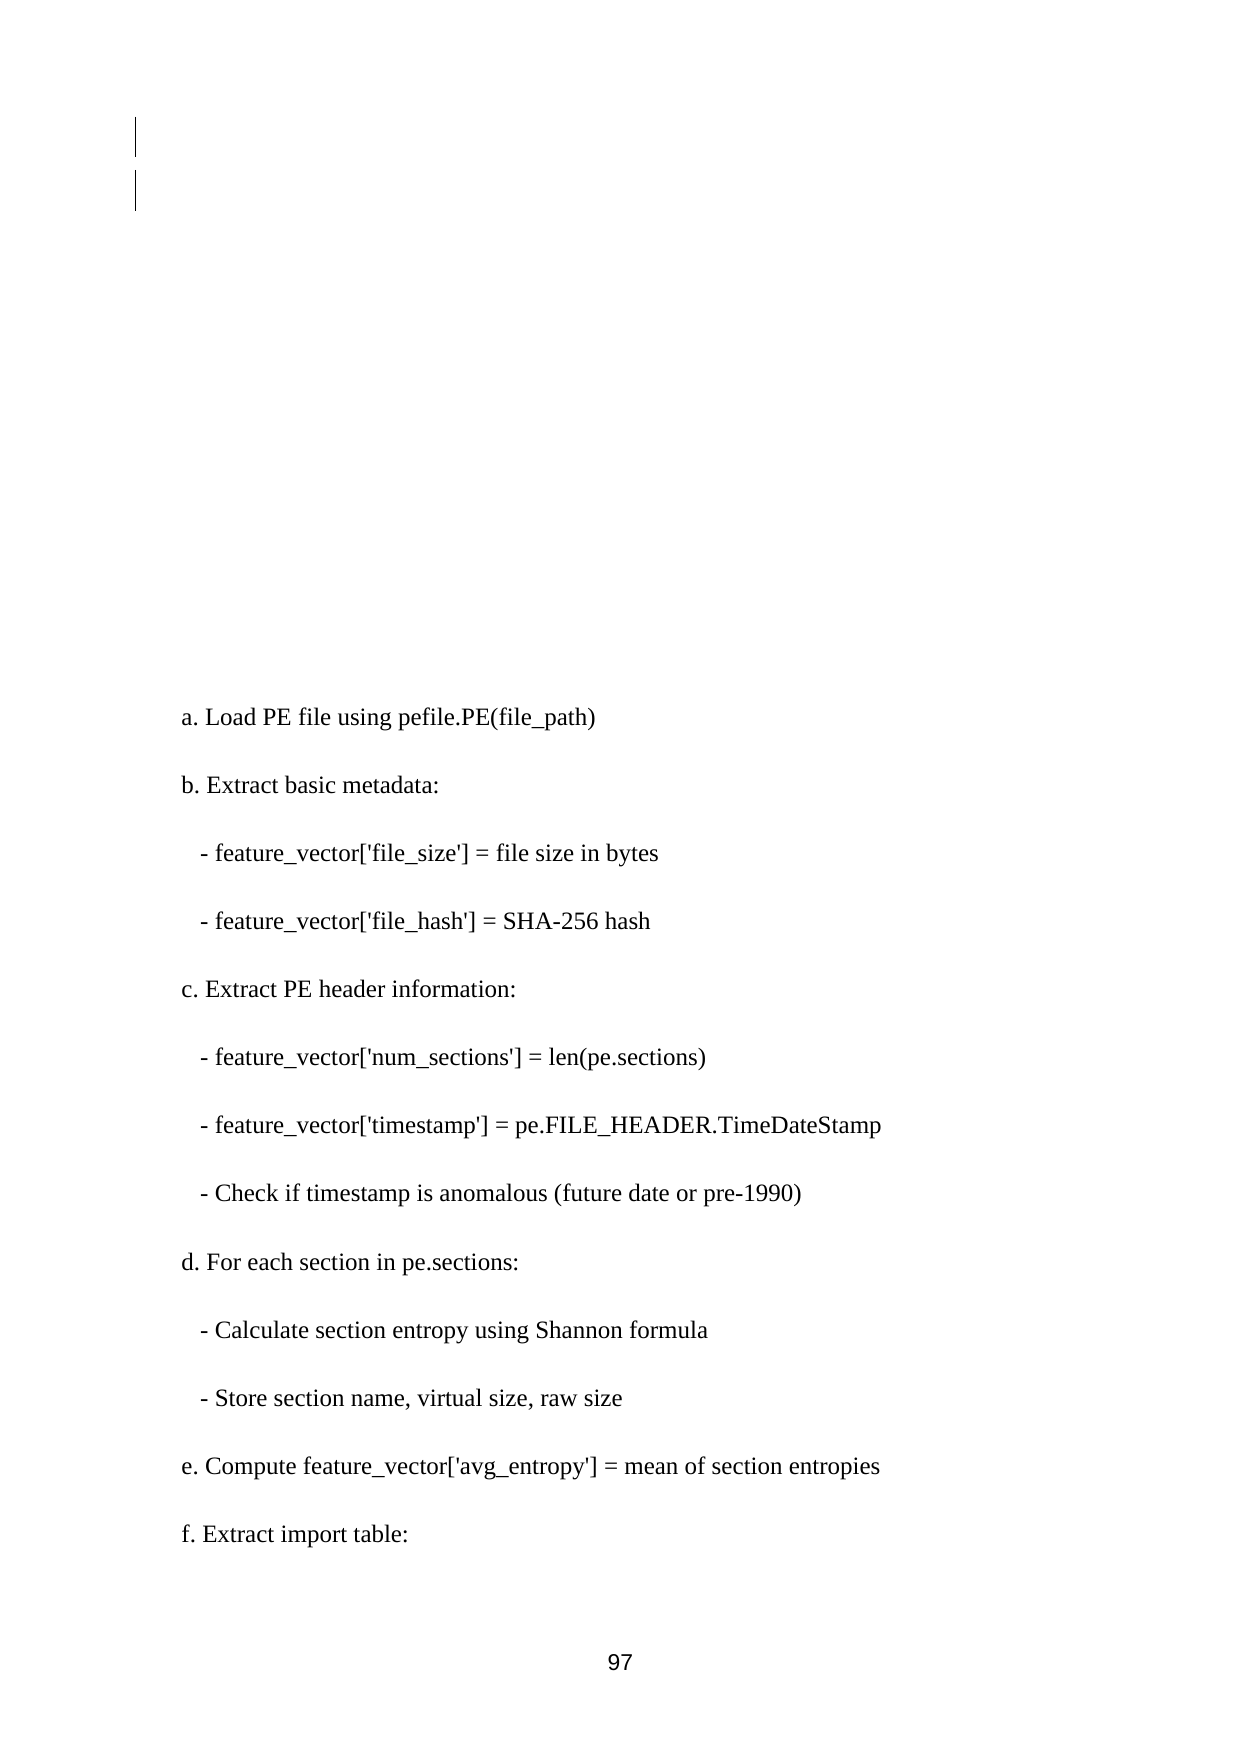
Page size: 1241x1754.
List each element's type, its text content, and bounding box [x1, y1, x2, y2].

text f. Extract import table: [150, 1519, 1090, 1548]
text - feature_vector['num_sections'] = len(pe.sections) [150, 1042, 1090, 1071]
text - feature_vector['file_size'] = file size in bytes [150, 838, 1090, 867]
text d. For each section in pe.sections: [150, 1247, 1090, 1275]
text - Calculate section entropy using Shannon formula [150, 1315, 1090, 1343]
text a. Load PE file using pefile.PE(file_path) [150, 702, 1090, 730]
text b. Extract basic metadata: [150, 770, 1090, 798]
text e. Compute feature_vector['avg_entropy'] = mean of section entropies [150, 1451, 1090, 1480]
text - Check if timestamp is anomalous (future date or pre-1990) [150, 1178, 1090, 1207]
text c. Extract PE header information: [150, 974, 1090, 1003]
text - Store section name, virtual size, raw size [150, 1383, 1090, 1412]
text - feature_vector['file_hash'] = SHA-256 hash [150, 906, 1090, 935]
text - feature_vector['timestamp'] = pe.FILE_HEADER.TimeDateStamp [150, 1110, 1090, 1139]
